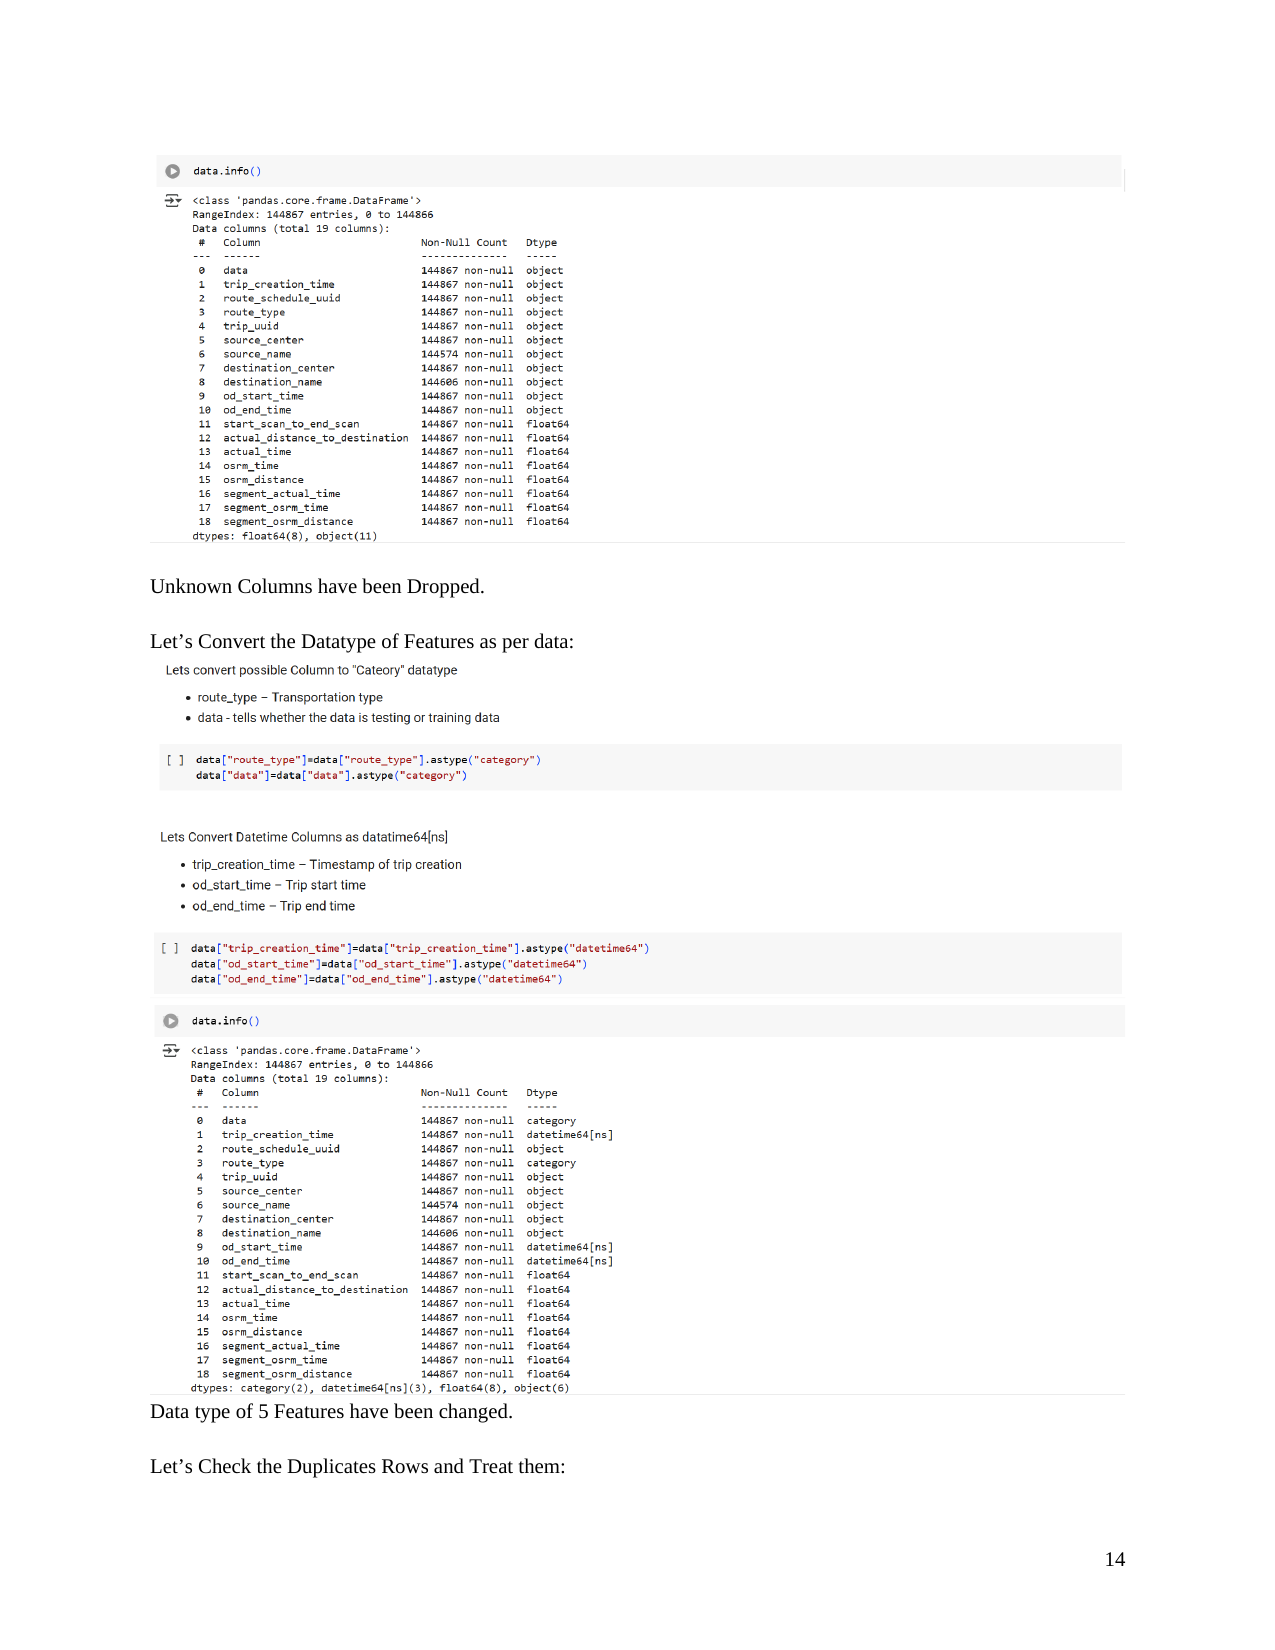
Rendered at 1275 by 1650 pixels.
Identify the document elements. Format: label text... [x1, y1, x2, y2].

text Let’s Convert the Datatype of Features as per data: [150, 629, 1125, 653]
text Data type of 5 Features have been changed. [150, 1399, 1125, 1423]
text Let’s Check the Duplicates Rows and Treat them: [150, 1454, 1125, 1478]
picture [150, 997, 1125, 1396]
text Unknown Columns have been Dropped. [150, 573, 1125, 598]
picture [150, 150, 1125, 543]
picture [150, 825, 1125, 994]
picture [150, 656, 1125, 794]
